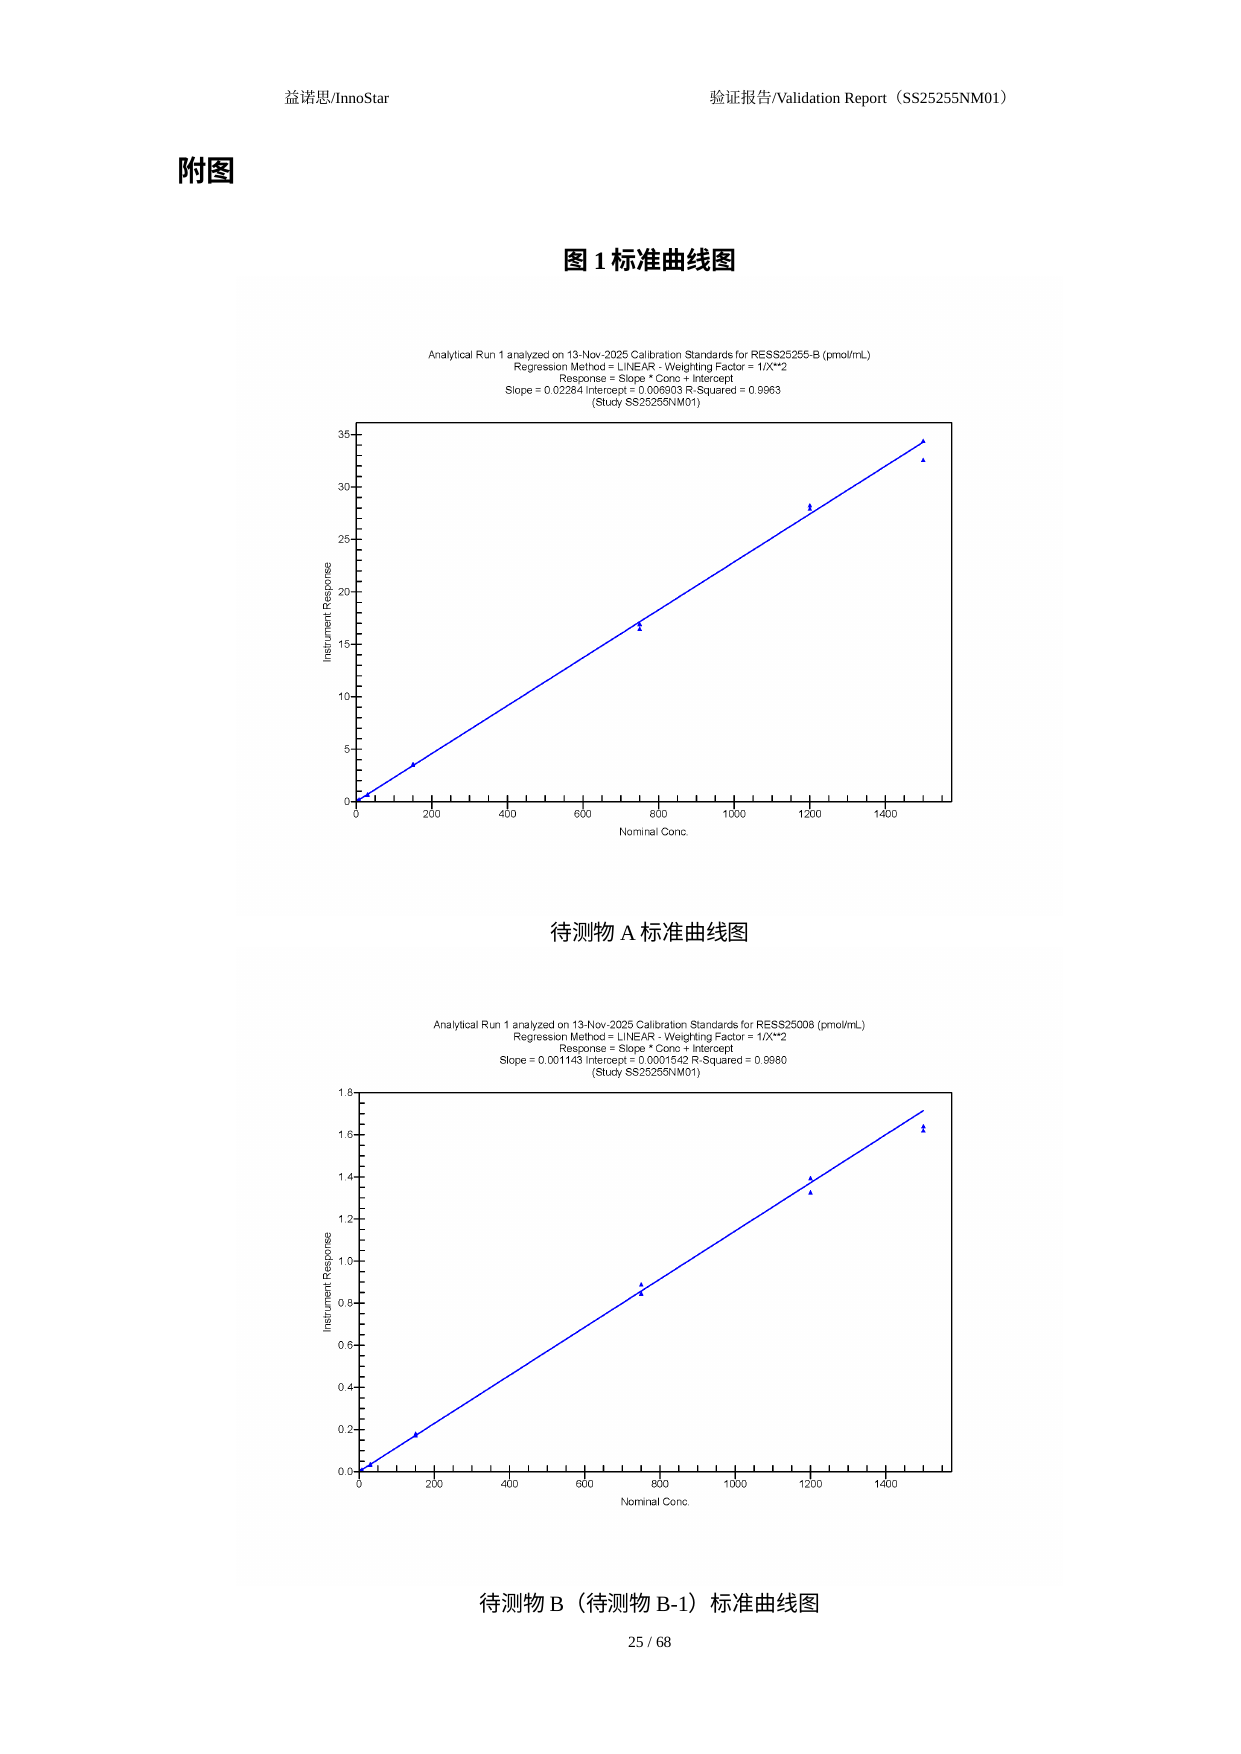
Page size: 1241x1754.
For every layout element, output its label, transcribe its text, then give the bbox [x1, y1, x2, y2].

subtitle 附图 [177, 148, 1122, 190]
text 待测物A标准曲线图 [177, 915, 1122, 947]
picture [236, 947, 1063, 1586]
picture [236, 276, 1063, 916]
subtitle 图1标准曲线图 [177, 240, 1122, 276]
text 待测物B（待测物B-1）标准曲线图 [177, 1586, 1122, 1617]
